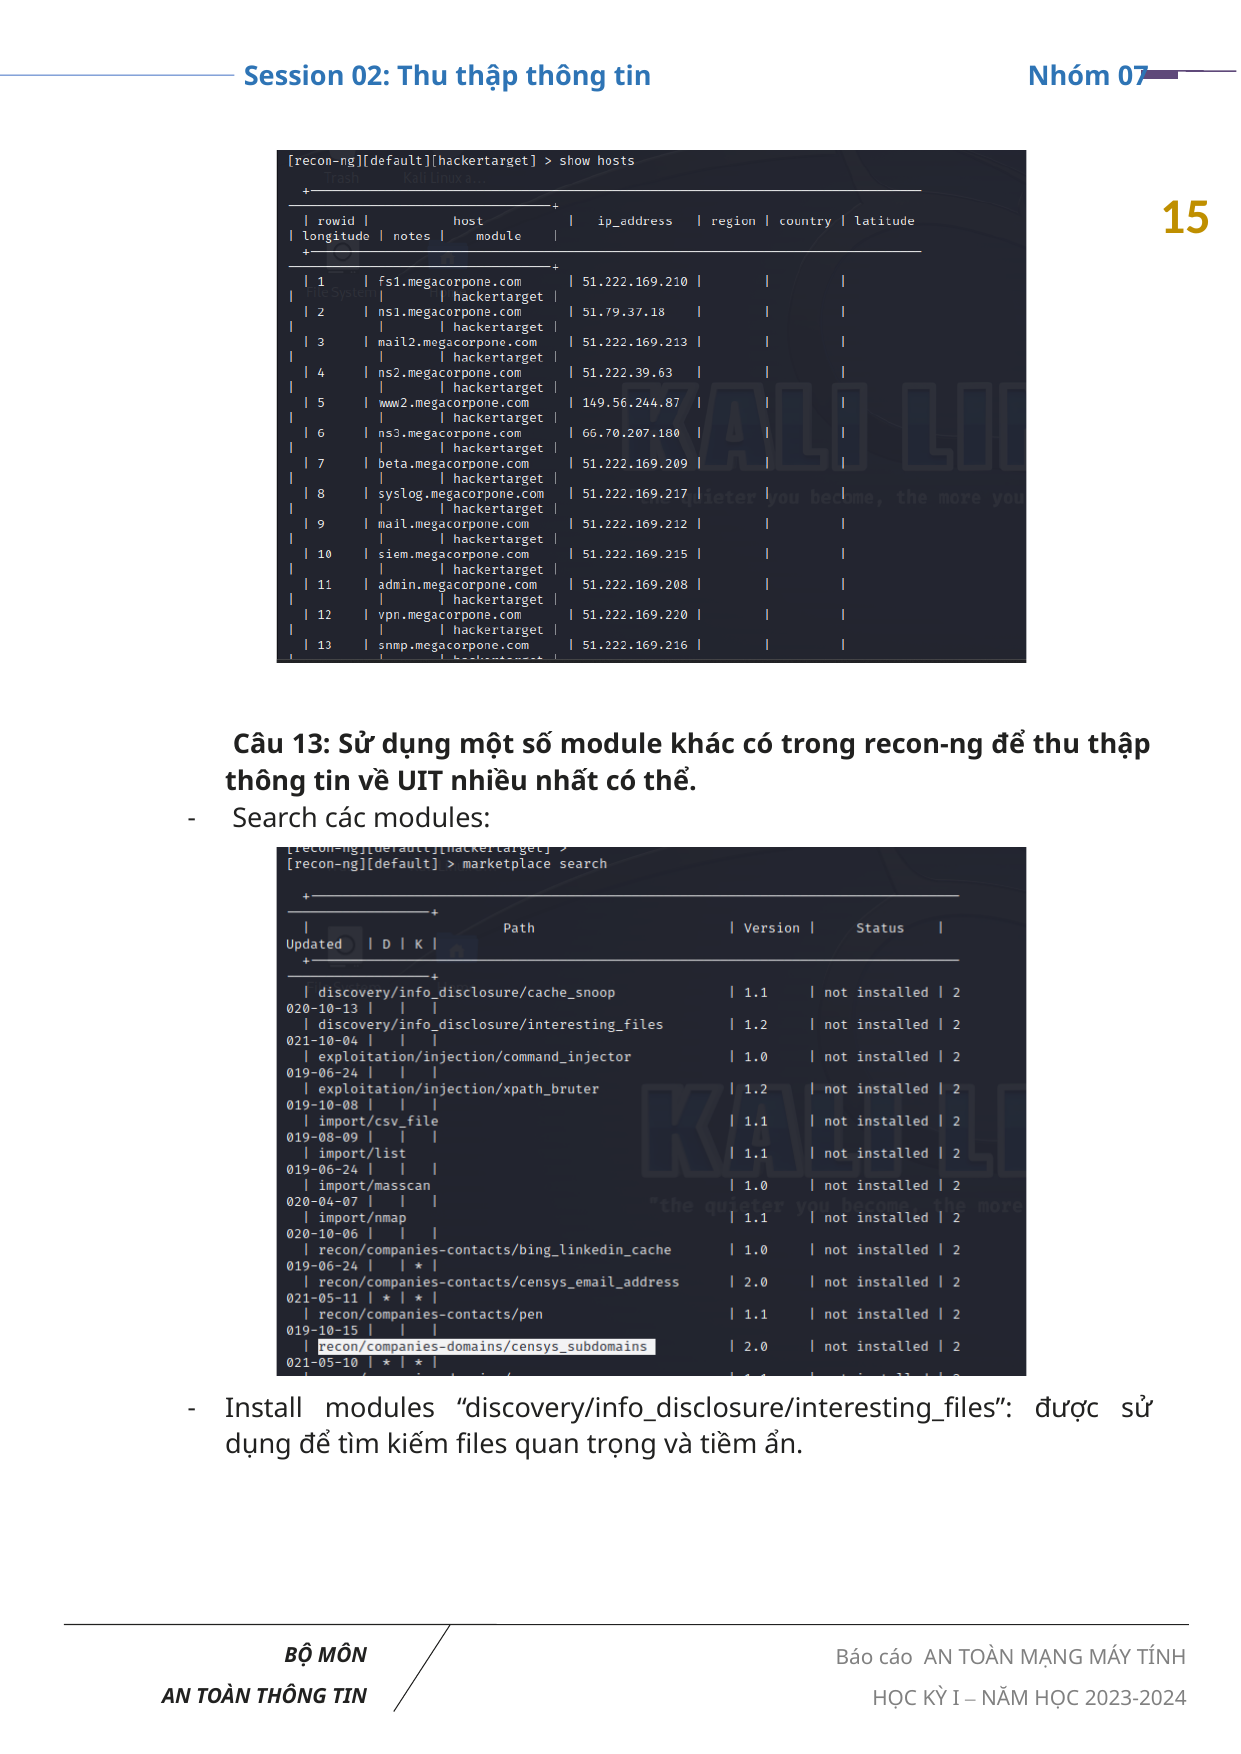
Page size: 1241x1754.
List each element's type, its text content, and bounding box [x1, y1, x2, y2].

list Install modules “discovery/info_disclosure/interesting_files”: được sử dụng để tìm kiếm files quan trọng và tiềm ẩn. [187, 1388, 1153, 1462]
list Search các modules: [187, 798, 1153, 835]
list Câu 13: Sử dụng một số module khác có trong recon-ng để thu thập thông tin về UIT nhiều nhất có thể. [225, 724, 1153, 798]
